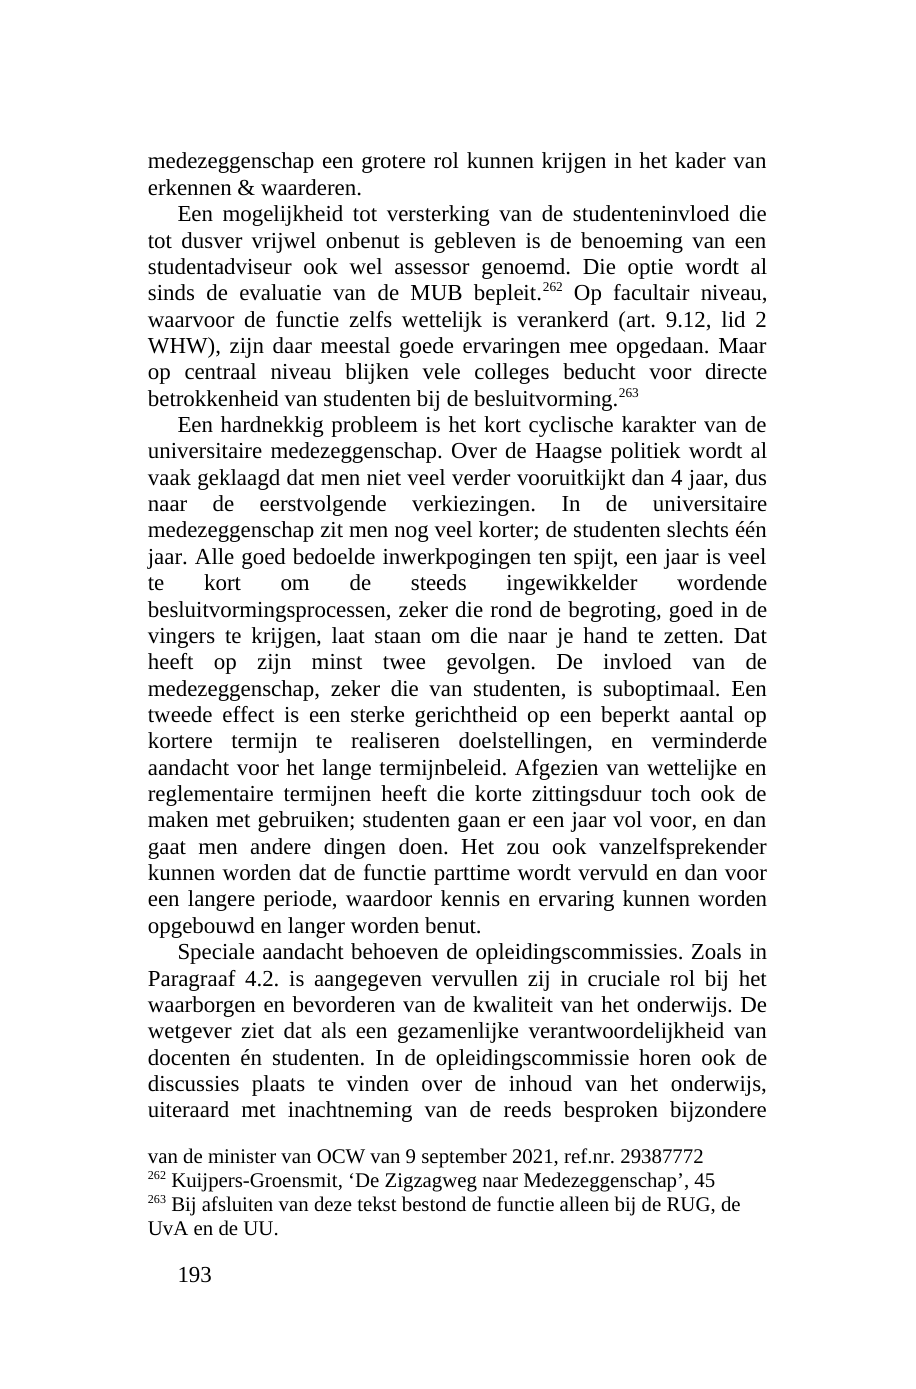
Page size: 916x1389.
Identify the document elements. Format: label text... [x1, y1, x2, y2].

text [148, 938, 768, 1123]
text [148, 148, 768, 200]
text Een mogelijkheid tot versterking van de studenteninvloed die tot dusver vrijwel onbenut is gebleven is de benoeming van een studentadviseur ook wel assessor genoemd. Die optie wordt al sinds de evaluatie van de MUB bepleit. Op facultair niveau, waarvoor de functie zelfs wettelijk is verankerd (art. 9.12, lid 2 WHW), zijn daar meestal goede ervaringen mee opgedaan. Maar op centraal niveau blijken vele colleges beducht voor directe betrokkenheid van studenten bij de besluitvorming. [148, 200, 768, 411]
text Een hardnekkig probleem is het kort cyclische karakter van de universitaire medezeggenschap. Over de Haagse politiek wordt al vaak geklaagd dat men niet veel verder vooruitkijkt dan 4 jaar, dus naar de eerstvolgende verkiezingen. In de universitaire medezeggenschap zit men nog veel korter; de studenten slechts één jaar. Alle goed bedoelde inwerkpogingen ten spijt, een jaar is veel te kort om de steeds ingewikkelder wordende besluitvormingsprocessen, zeker die rond de begroting, goed in de vingers te krijgen, laat staan om die naar je hand te zetten. Dat heeft op zijn minst twee gevolgen. De invloed van de medezeggenschap, zeker die van studenten, is suboptimaal. Een tweede effect is een sterke gerichtheid op een beperkt aantal op kortere termijn te realiseren doelstellingen, en verminderde aandacht voor het lange termijnbeleid. Afgezien van wettelijke en reglementaire termijnen heeft die korte zittingsduur toch ook de maken met gebruiken; studenten gaan er een jaar vol voor, en dan gaat men andere dingen doen. Het zou ook vanzelfsprekender kunnen worden dat de functie parttime wordt vervuld en dan voor een langere periode, waardoor kennis en ervaring kunnen worden opgebouwd en langer worden benut. [148, 411, 768, 938]
